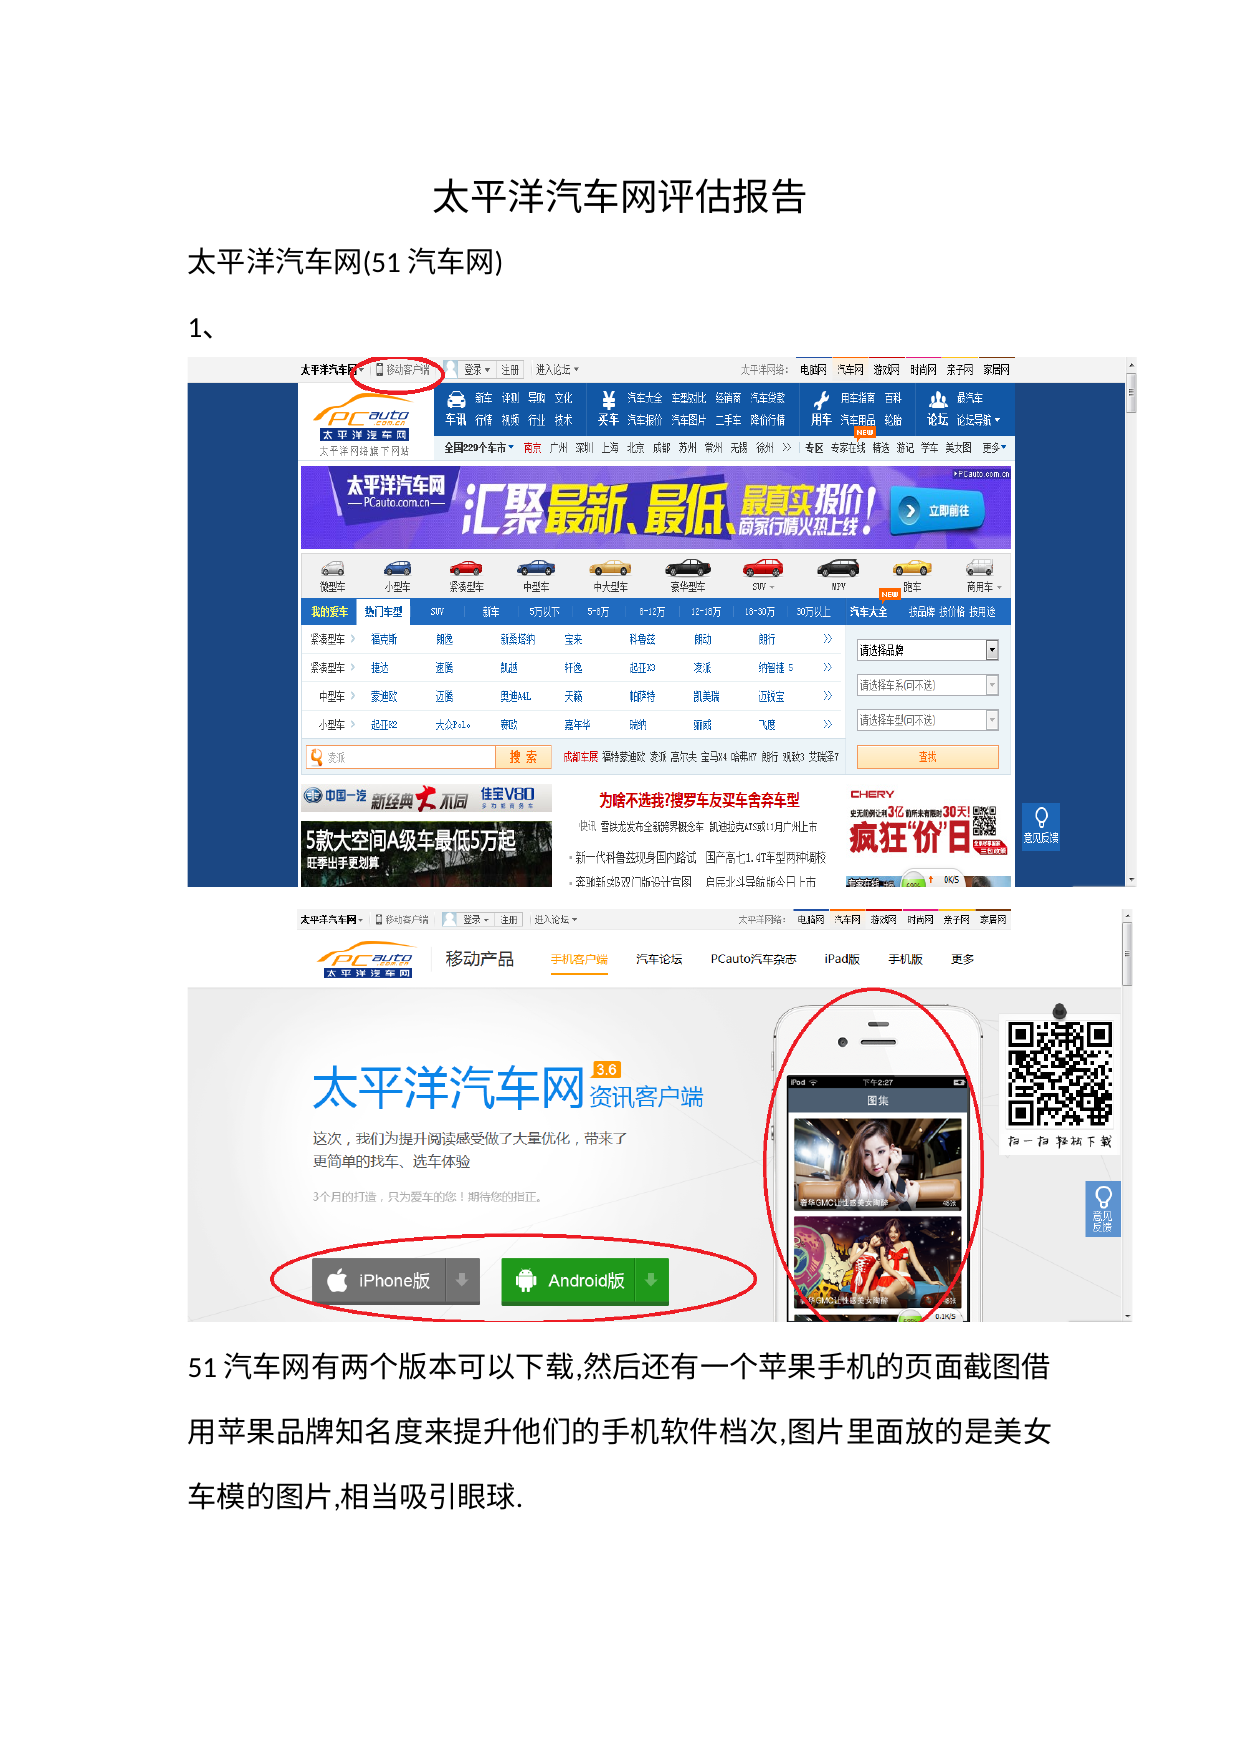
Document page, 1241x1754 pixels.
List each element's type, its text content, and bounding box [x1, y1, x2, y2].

text 太平洋汽车网评估报告 [187, 162, 1053, 227]
picture [187, 909, 1133, 1322]
text 太平洋汽车网(51汽车网) [187, 227, 1053, 292]
text 51汽车网有两个版本可以下载,然后还有一个苹果手机的页面截图借用苹果品牌知名度来提升他们的手机软件档次,图片里面放的是美女车模的图片,相当吸引眼球. [187, 1332, 1053, 1527]
text 1、 [187, 292, 1053, 357]
picture [187, 357, 1137, 887]
